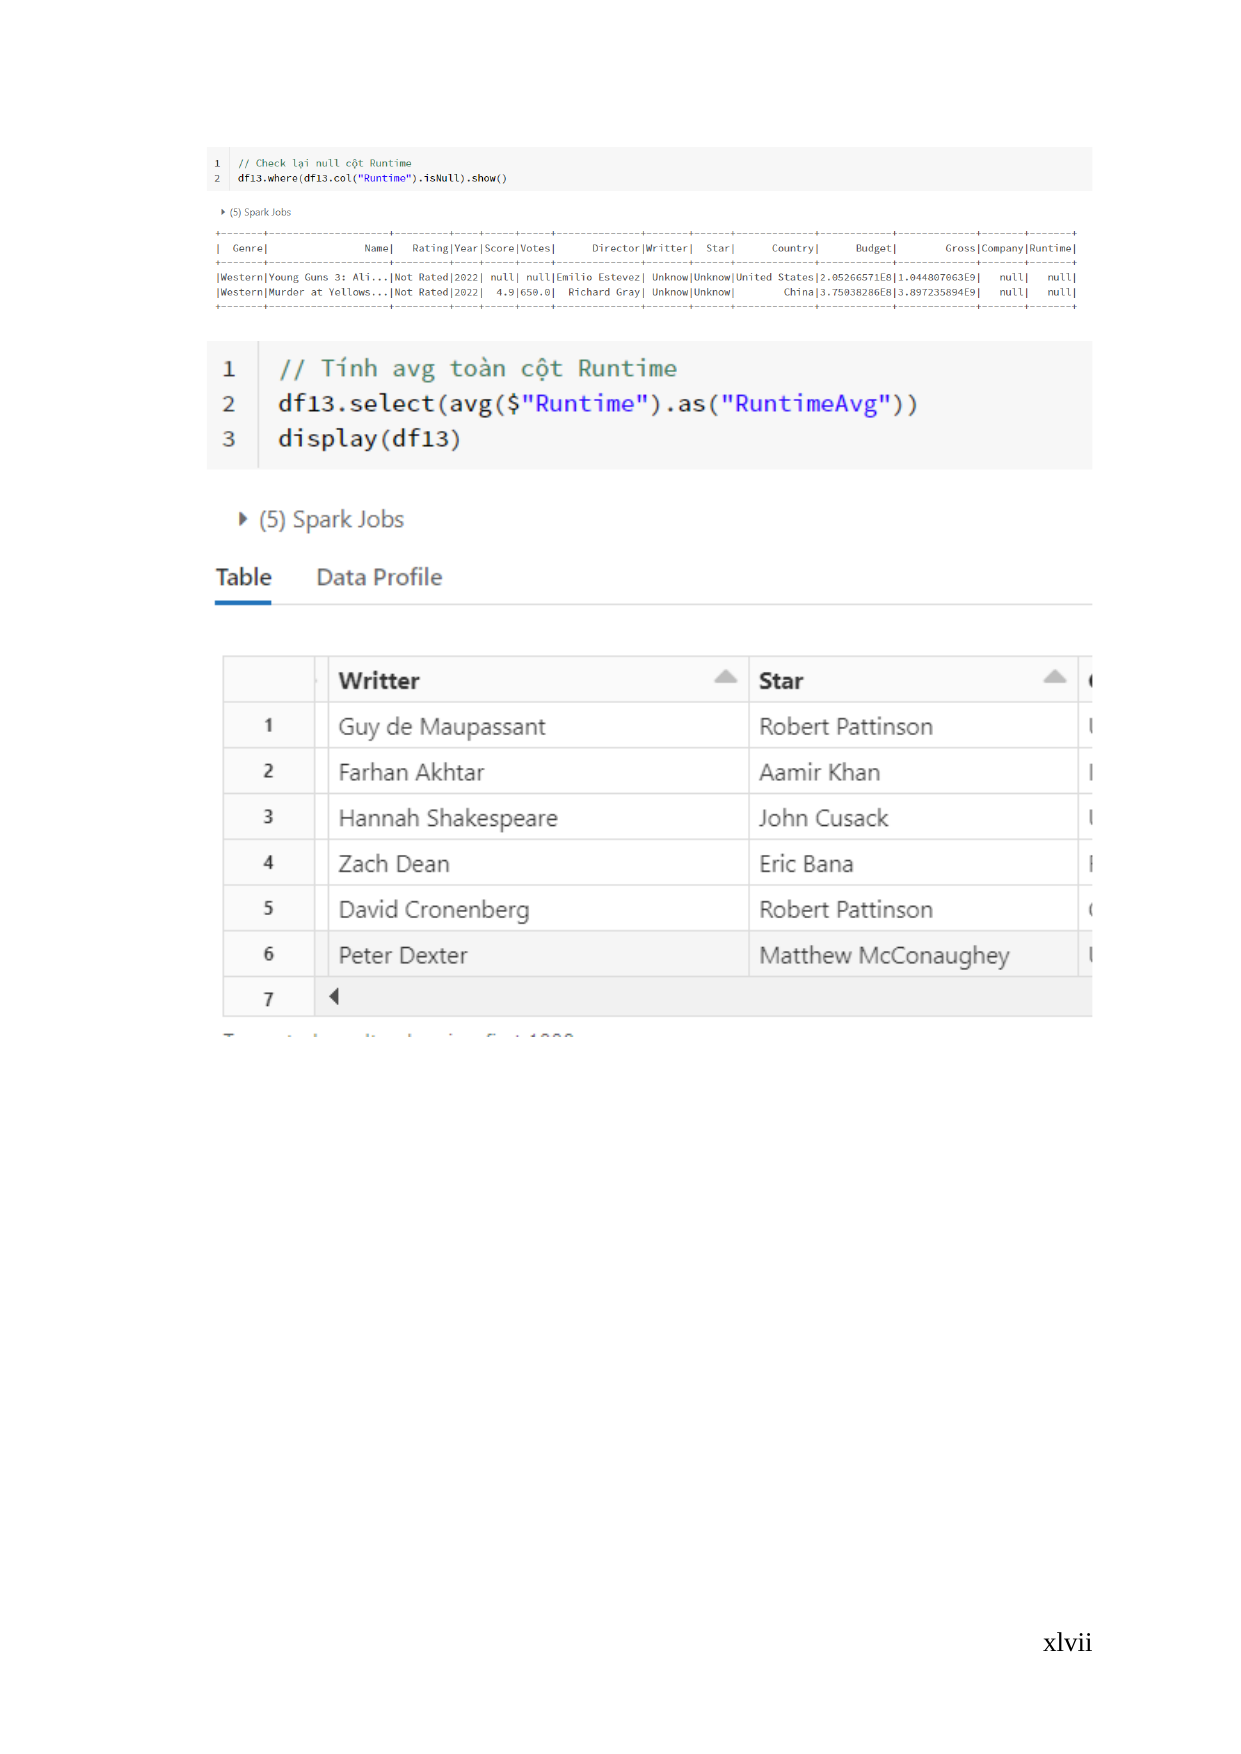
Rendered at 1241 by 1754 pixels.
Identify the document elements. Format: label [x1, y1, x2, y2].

picture [206, 147, 1093, 326]
picture [206, 341, 1093, 1037]
